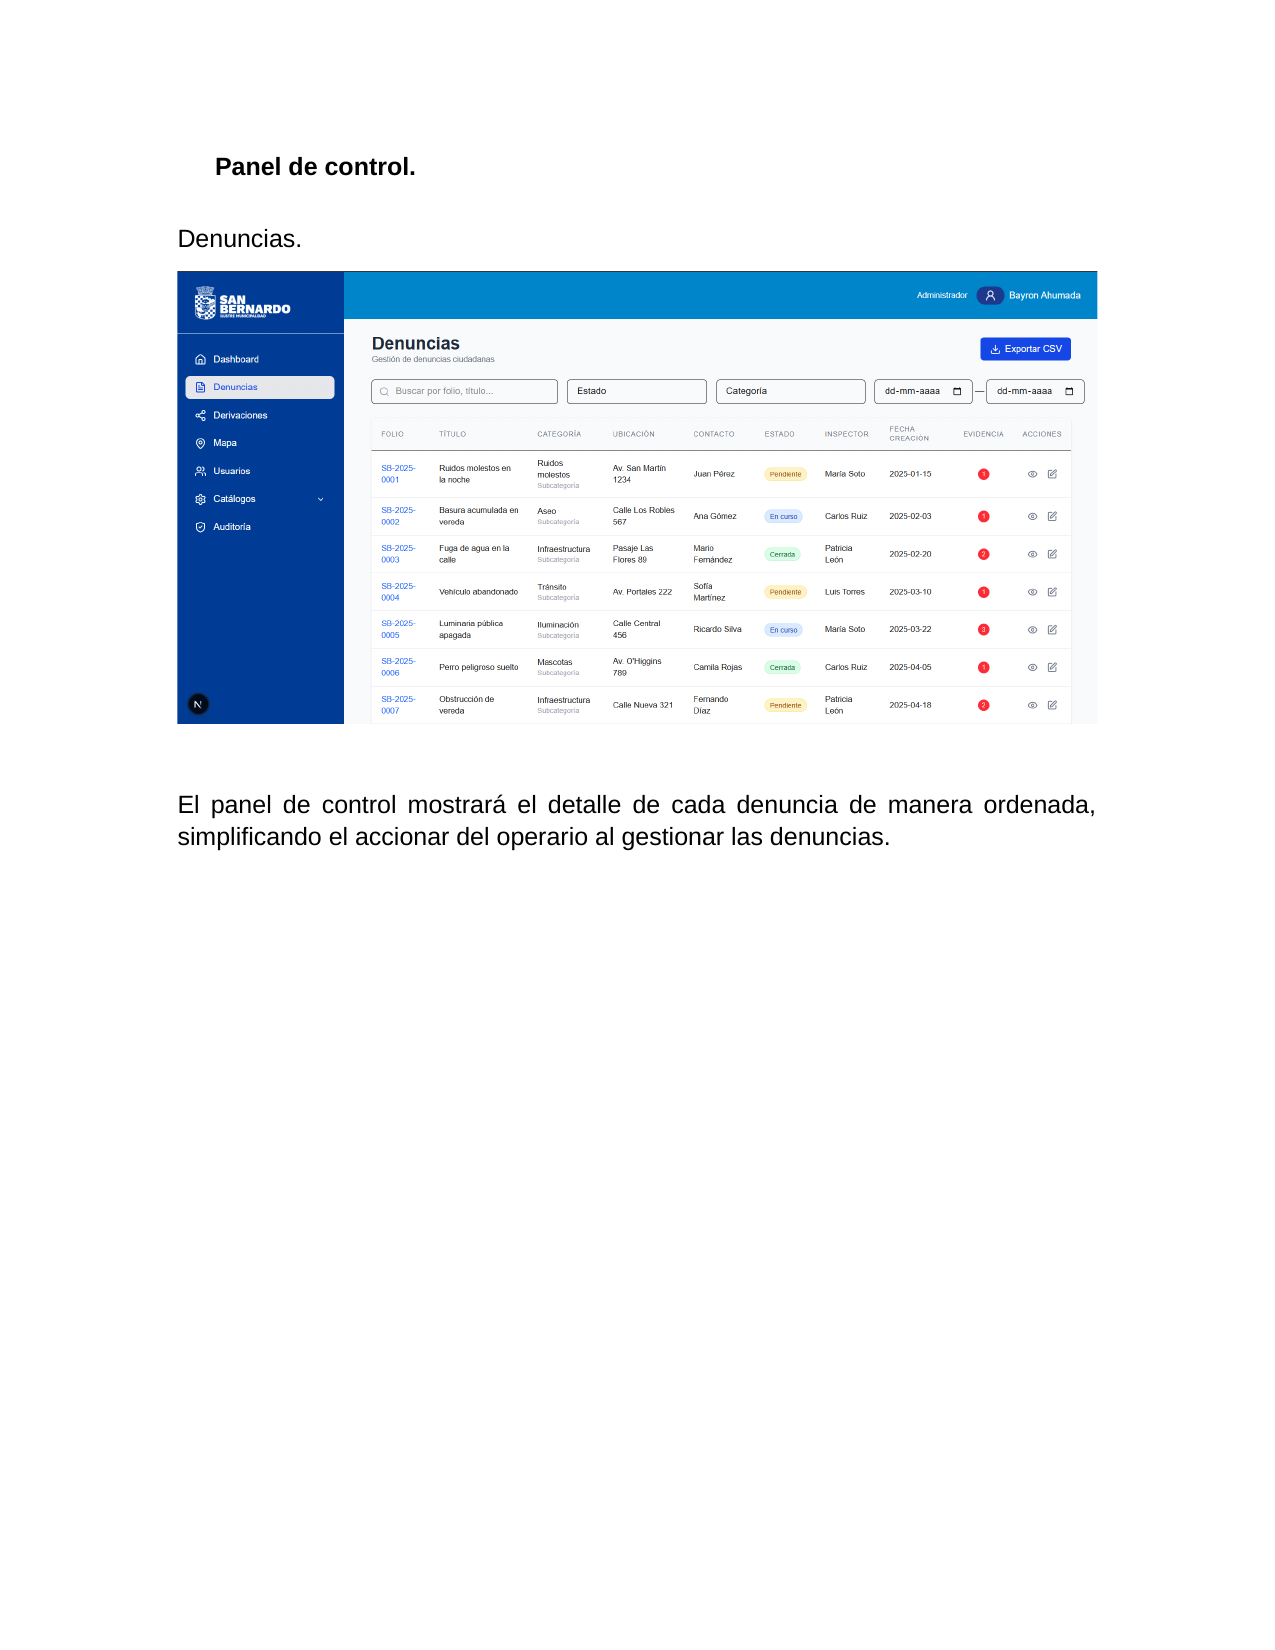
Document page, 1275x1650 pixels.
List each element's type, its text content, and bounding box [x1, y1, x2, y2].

picture [977, 287, 1004, 304]
text Denuncias. [177, 224, 1098, 252]
text El panel de control mostrará el detalle de cada denuncia de manera ordenada, simplificando el accionar del operario al gestionar las denuncias. [177, 790, 1098, 850]
picture [177, 271, 1098, 724]
subtitle Panel de control. [215, 152, 1098, 181]
